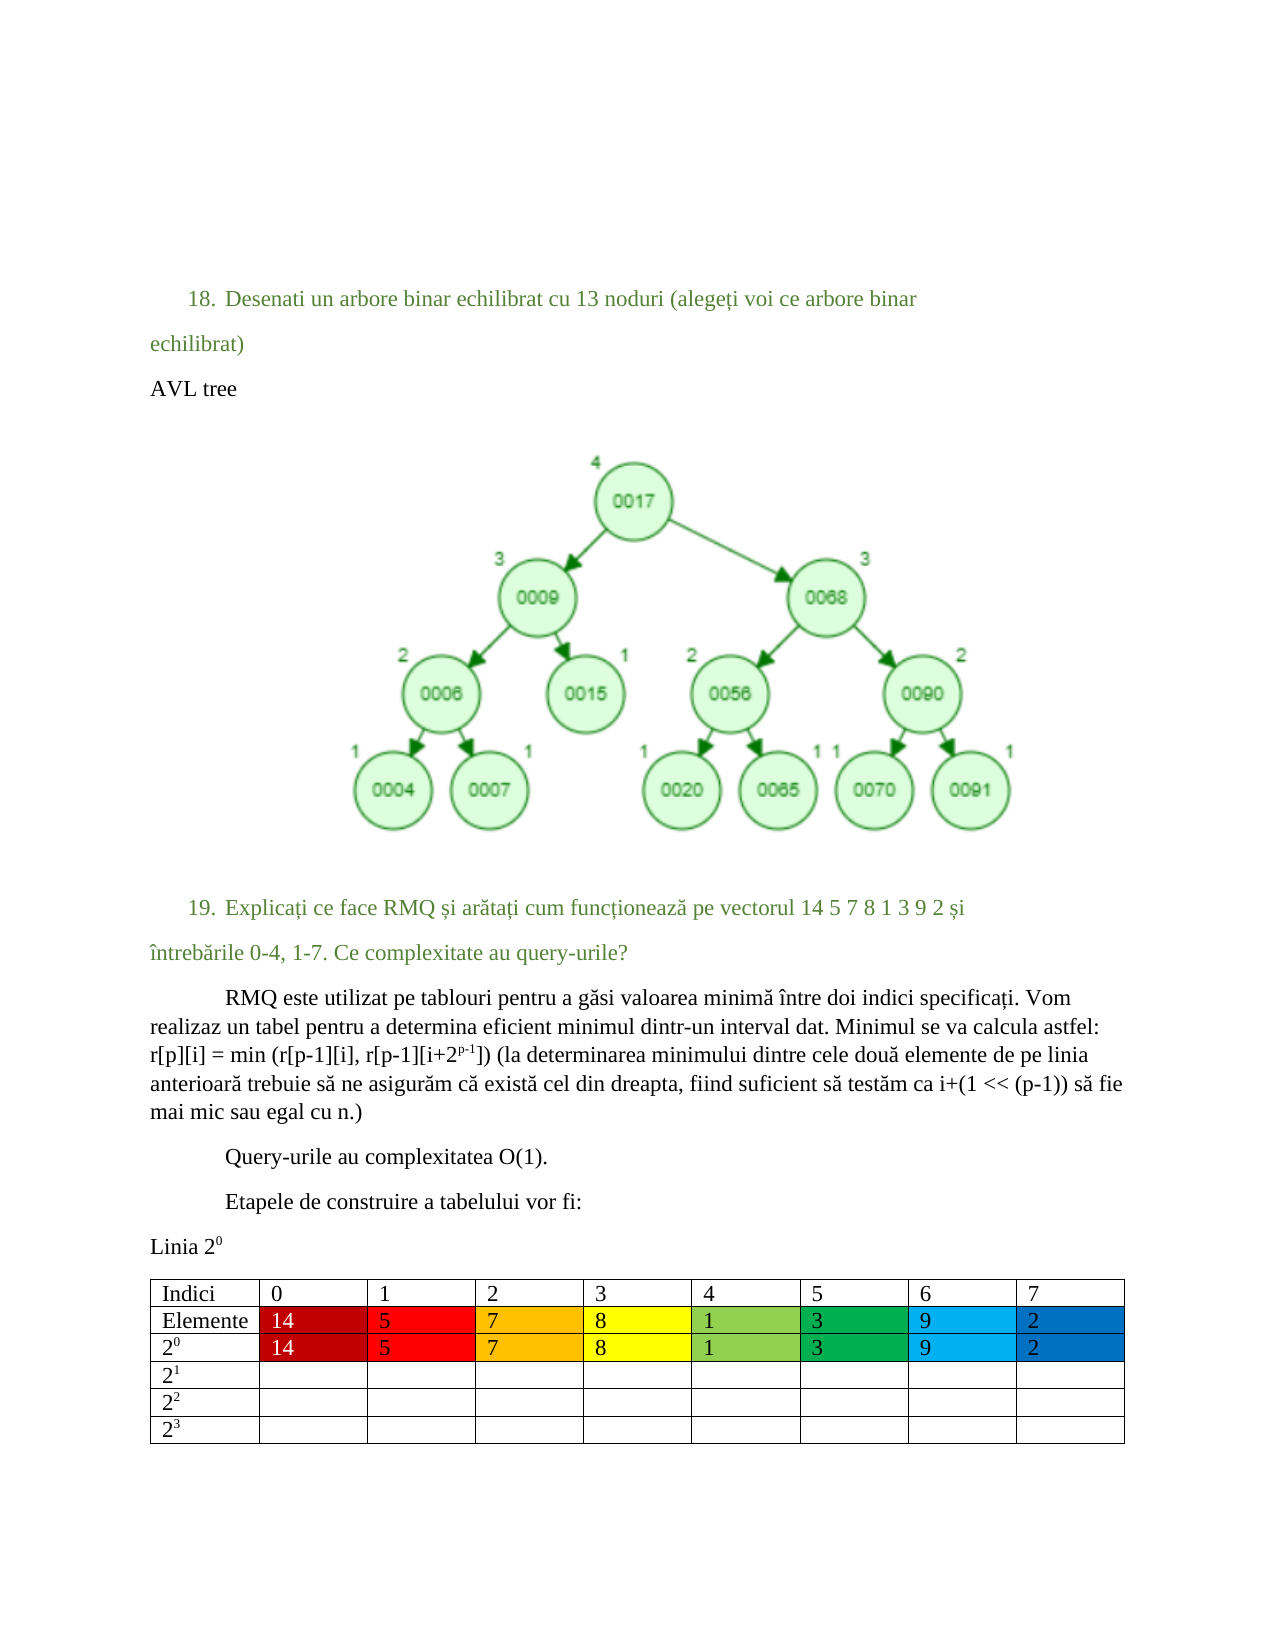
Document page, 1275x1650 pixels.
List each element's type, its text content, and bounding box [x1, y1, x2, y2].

table_cell 5 [368, 1307, 475, 1333]
table_cell 7 [476, 1307, 583, 1333]
table_header 4 [692, 1280, 800, 1306]
table_cell [260, 1417, 367, 1443]
table_header Indici [151, 1280, 259, 1306]
table_cell [584, 1389, 691, 1416]
table_cell [909, 1362, 1016, 1388]
table_cell 5 [368, 1334, 475, 1361]
table_cell 8 [584, 1307, 691, 1333]
table_cell [692, 1417, 800, 1443]
table_cell [260, 1362, 367, 1388]
table_cell [1017, 1389, 1124, 1416]
text Query-urile au complexitatea O(1). [150, 1143, 1125, 1169]
table_cell 8 [584, 1334, 691, 1361]
table_cell [692, 1389, 800, 1416]
table_cell [801, 1389, 908, 1416]
table_cell [692, 1362, 800, 1388]
picture [150, 420, 1196, 876]
table_cell Elemente [151, 1307, 259, 1333]
table_cell [909, 1417, 1016, 1443]
text Linia 20 [150, 1233, 1125, 1260]
table_header 5 [801, 1280, 908, 1306]
table_cell [1017, 1362, 1124, 1388]
table_cell [368, 1417, 475, 1443]
table_cell 7 [476, 1334, 583, 1361]
table_cell 1 [692, 1334, 800, 1361]
table_header 3 [584, 1280, 691, 1306]
table_cell [801, 1417, 908, 1443]
table_cell [909, 1389, 1016, 1416]
table_header 1 [368, 1280, 475, 1306]
table_cell [584, 1362, 691, 1388]
table_cell 9 [909, 1307, 1016, 1333]
text RMQ este utilizat pe tablouri pentru a găsi valoarea minimă între doi indici specificați. Vom realizaz un tabel pentru a determina eficient minimul dintr-un interval dat. Minimul se va calcula astfel: r[p][i] = min (r[p-1][i], r[p-1][i+2p-1]) (la determinarea minimului dintre cele două elemente de pe linia anterioară trebuie să ne asigurăm că există cel din dreapta, fiind suficient să testăm ca i+(1 << (p-1)) să fie mai mic sau egal cu n.) [150, 984, 1125, 1124]
table_cell 3 [801, 1307, 908, 1333]
table_cell 23 [151, 1417, 259, 1443]
table_cell [476, 1417, 583, 1443]
table_cell 2 [1017, 1307, 1124, 1333]
table_header 0 [260, 1280, 367, 1306]
table_cell [368, 1389, 475, 1416]
table_header 6 [909, 1280, 1016, 1306]
table_cell 1 [692, 1307, 800, 1333]
text echilibrat) [150, 330, 1125, 357]
table_cell [1017, 1417, 1124, 1443]
text AVL tree [150, 376, 1125, 402]
table_cell 9 [909, 1334, 1016, 1361]
table_cell [476, 1389, 583, 1416]
table_header 7 [1017, 1280, 1124, 1306]
list Desenati un arbore binar echilibrat cu 13 noduri (alegeți voi ce arbore binar [187, 285, 1125, 312]
table_cell 21 [151, 1362, 259, 1388]
table_header 2 [476, 1280, 583, 1306]
table_cell 3 [801, 1334, 908, 1361]
table_cell 20 [151, 1334, 259, 1361]
table_cell [584, 1417, 691, 1443]
table_cell 22 [151, 1389, 259, 1416]
text întrebările 0-4, 1-7. Ce complexitate au query-urile? [150, 939, 1125, 966]
list Explicați ce face RMQ și arătați cum funcționează pe vectorul 14 5 7 8 1 3 9 2 și [187, 894, 1125, 921]
table_cell [801, 1362, 908, 1388]
table_cell [368, 1362, 475, 1388]
table_cell 14 [260, 1307, 367, 1333]
table_cell 2 [1017, 1334, 1124, 1361]
table_cell [260, 1389, 367, 1416]
table_cell 14 [260, 1334, 367, 1361]
table_cell [476, 1362, 583, 1388]
text Etapele de construire a tabelului vor fi: [150, 1188, 1125, 1215]
